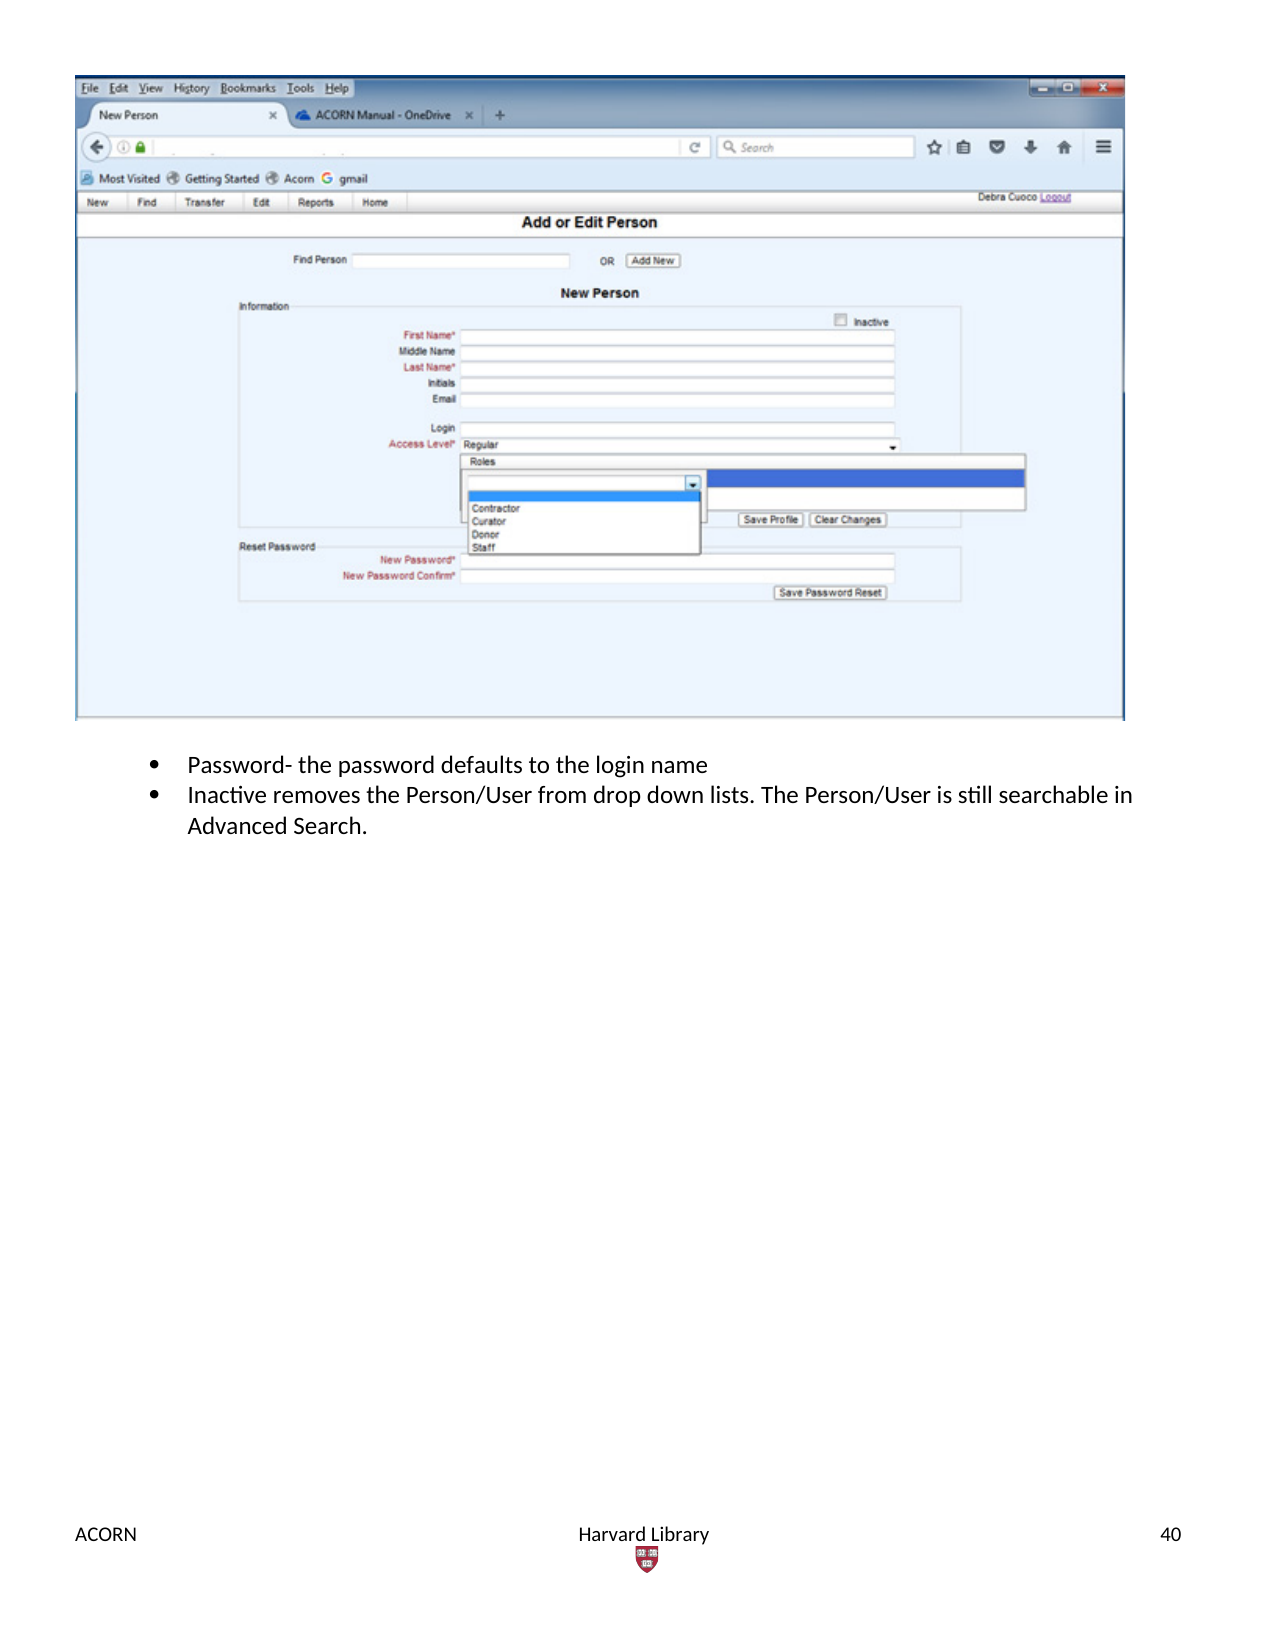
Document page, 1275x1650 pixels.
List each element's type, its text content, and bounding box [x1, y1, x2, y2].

picture [635, 1546, 659, 1573]
picture [75, 75, 1125, 721]
list Password- the password defaults to the login name [150, 749, 1200, 779]
list Inactive removes the Person/User from drop down lists. The Person/User is still searchable in Advanced Search. [150, 779, 1200, 841]
